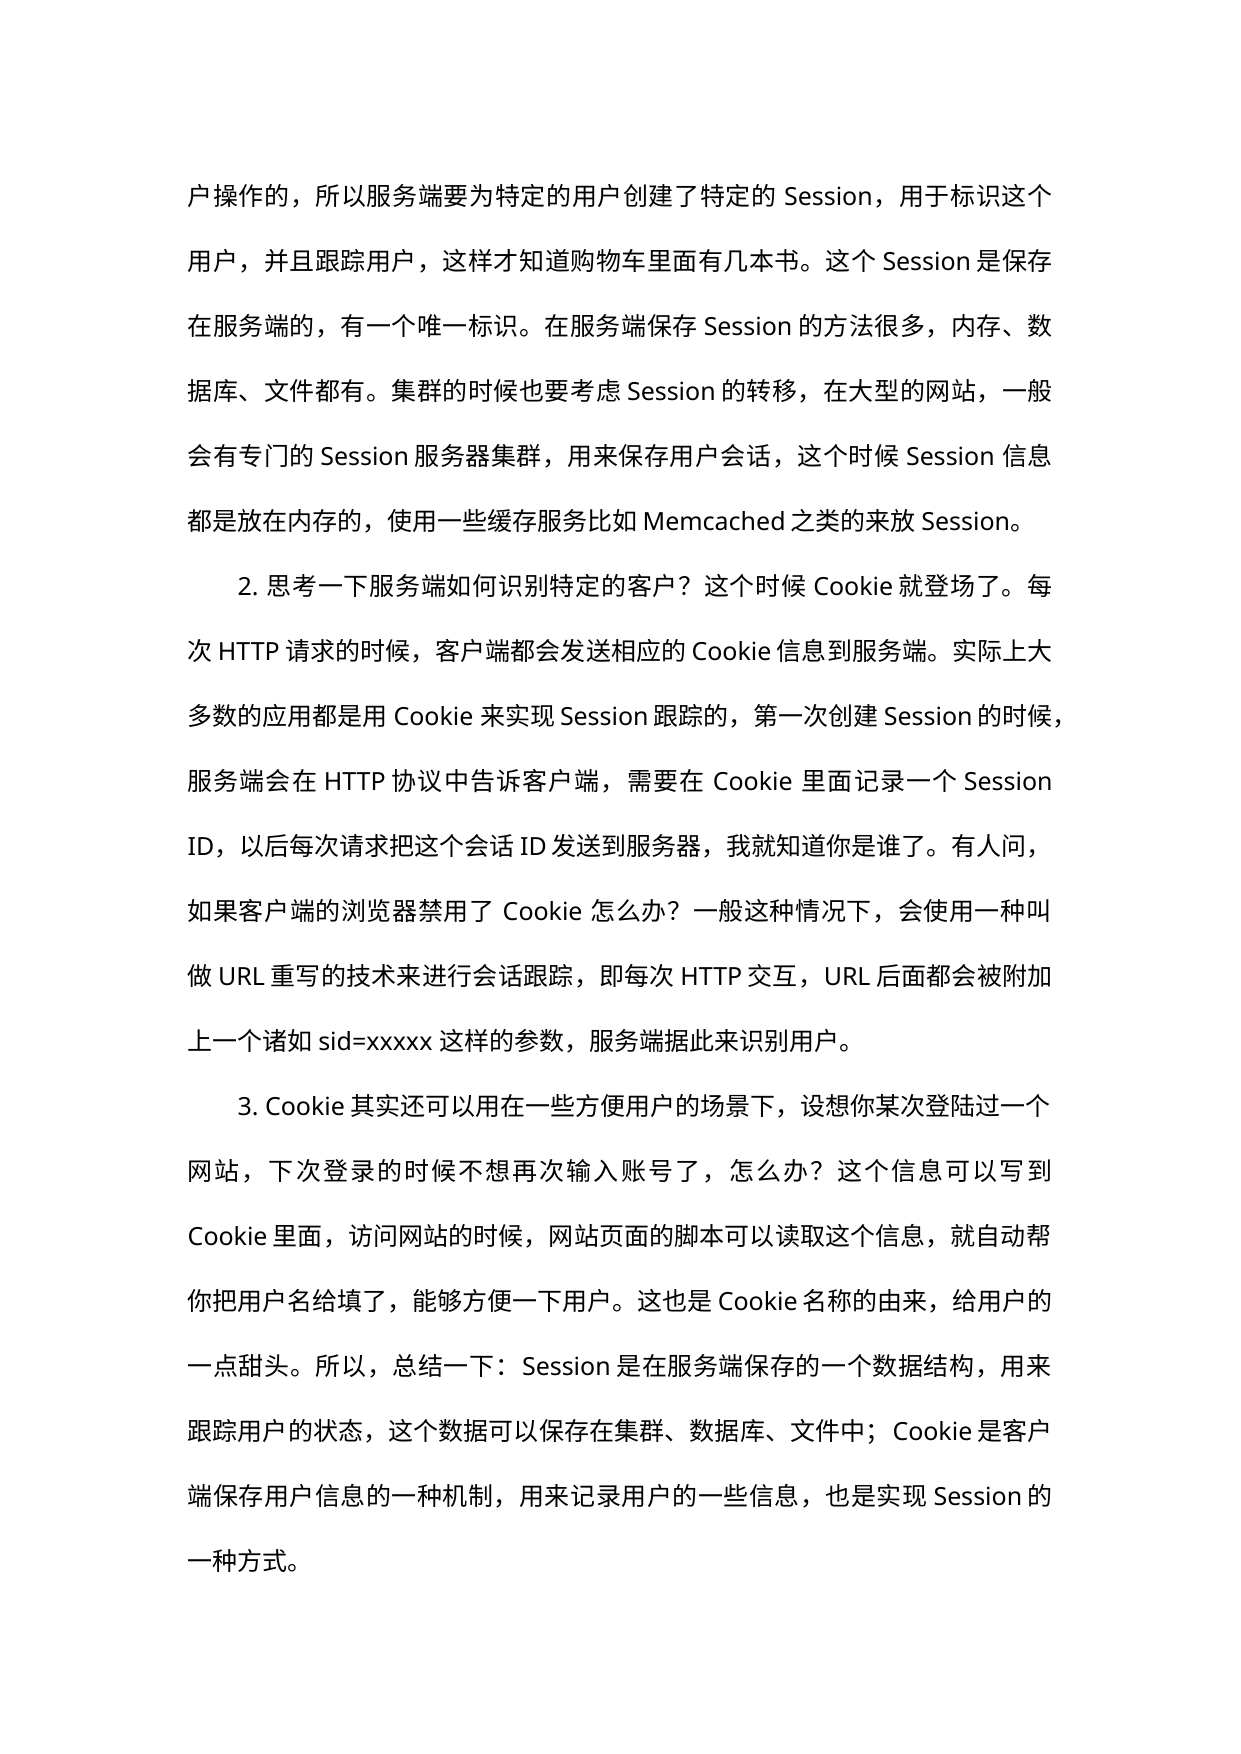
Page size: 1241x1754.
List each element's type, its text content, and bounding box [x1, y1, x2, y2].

text 3. Cookie其实还可以用在一些方便用户的场景下，设想你某次登陆过一个网站，下次登录的时候不想再次输入账号了，怎么办？这个信息可以写到Cookie里面，访问网站的时候，网站页面的脚本可以读取这个信息，就自动帮你把用户名给填了，能够方便一下用户。这也是Cookie名称的由来，给用户的一点甜头。所以，总结一下：Session是在服务端保存的一个数据结构，用来跟踪用户的状态，这个数据可以保存在集群、数据库、文件中；Cookie是客户端保存用户信息的一种机制，用来记录用户的一些信息，也是实现Session的一种方式。 [187, 1072, 1053, 1592]
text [187, 162, 1053, 552]
text 2. 思考一下服务端如何识别特定的客户？这个时候Cookie就登场了。每次HTTP请求的时候，客户端都会发送相应的Cookie信息到服务端。实际上大多数的应用都是用 Cookie 来实现Session跟踪的，第一次创建Session的时候，服务端会在HTTP协议中告诉客户端，需要在 Cookie 里面记录一个Session ID，以后每次请求把这个会话ID发送到服务器，我就知道你是谁了。有人问，如果客户端的浏览器禁用了 Cookie 怎么办？一般这种情况下，会使用一种叫做URL重写的技术来进行会话跟踪，即每次HTTP交互，URL后面都会被附加上一个诸如 sid=xxxxx 这样的参数，服务端据此来识别用户。 [187, 552, 1053, 1072]
